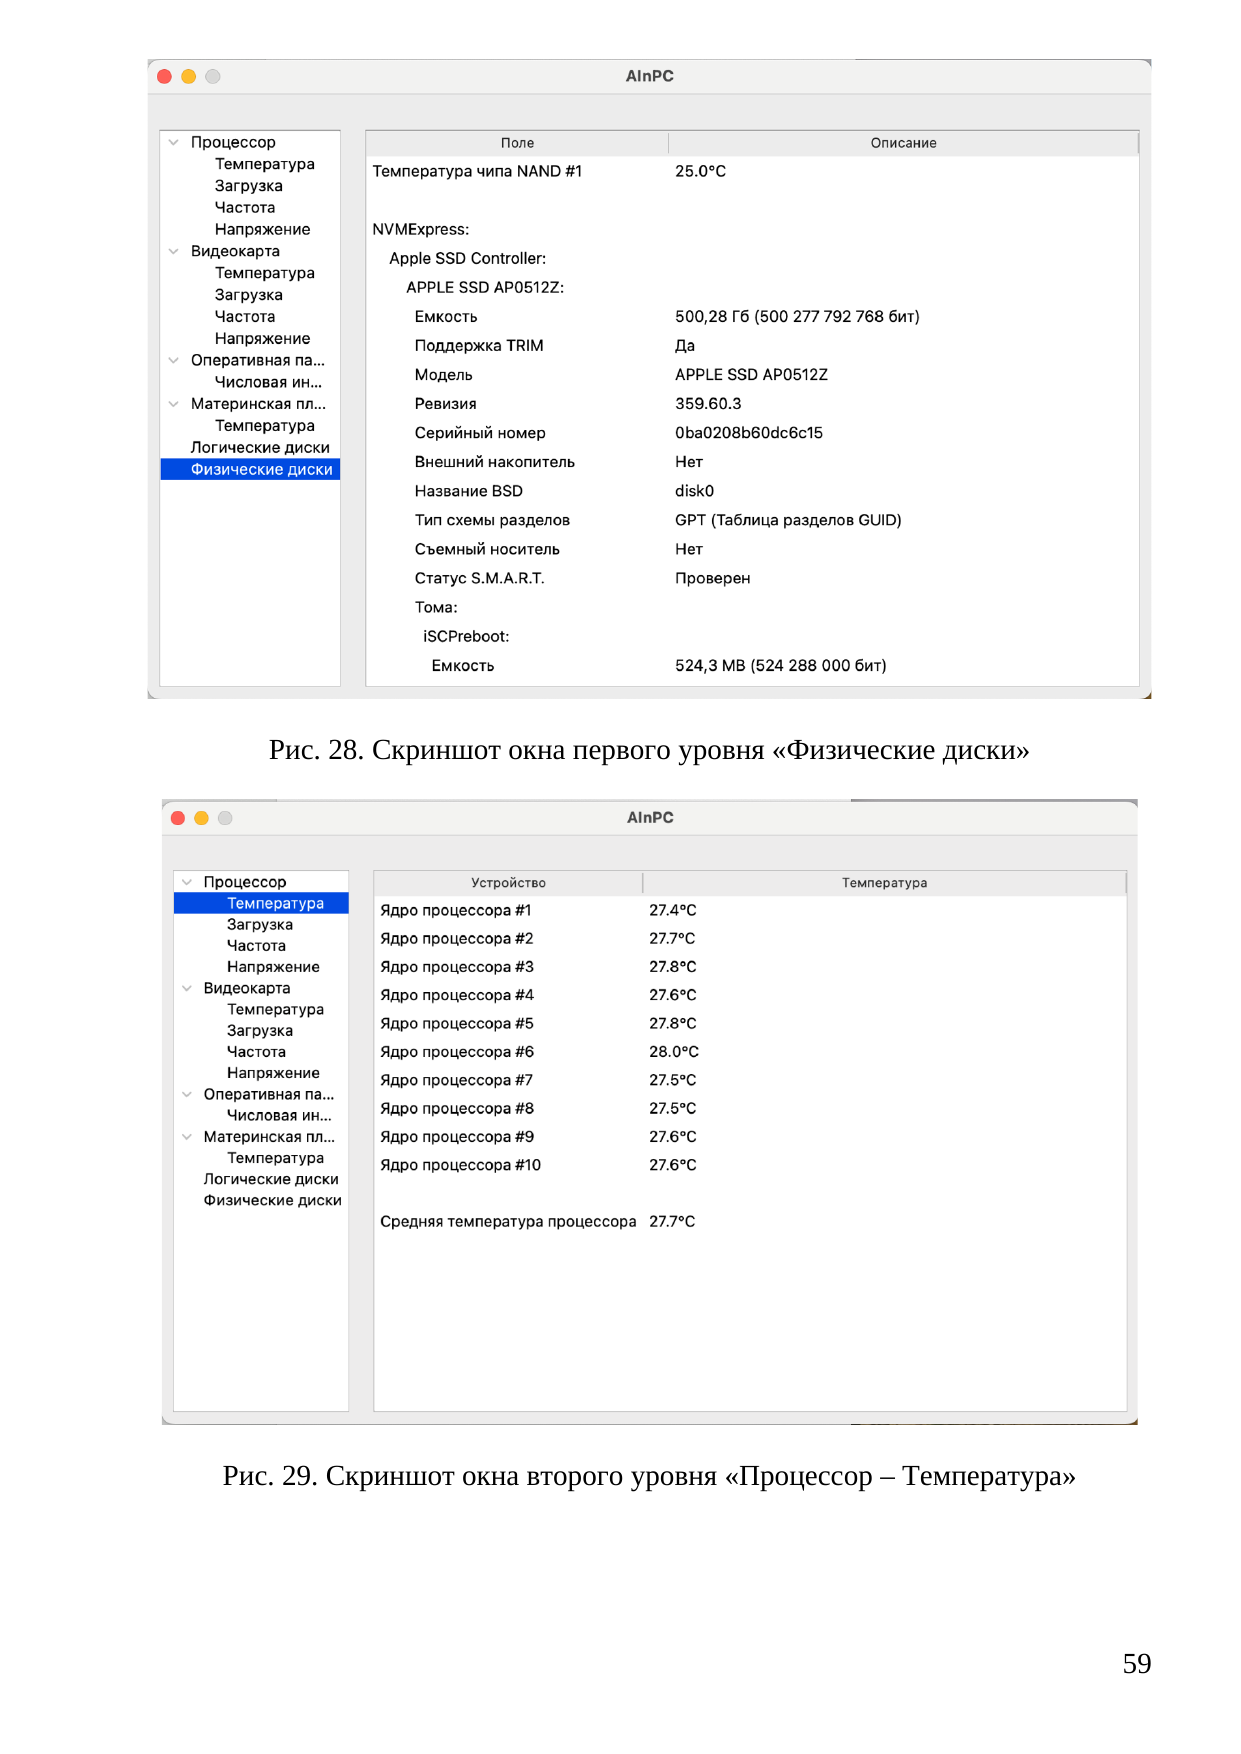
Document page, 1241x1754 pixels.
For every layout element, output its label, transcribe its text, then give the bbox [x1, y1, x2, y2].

picture [147, 59, 1152, 699]
picture [161, 799, 1138, 1425]
text Рис. 28. Скриншот окна первого уровня «Физические диски» [148, 732, 1152, 766]
text Рис. 29. Скриншот окна второго уровня «Процессор – Температура» [148, 1458, 1152, 1491]
